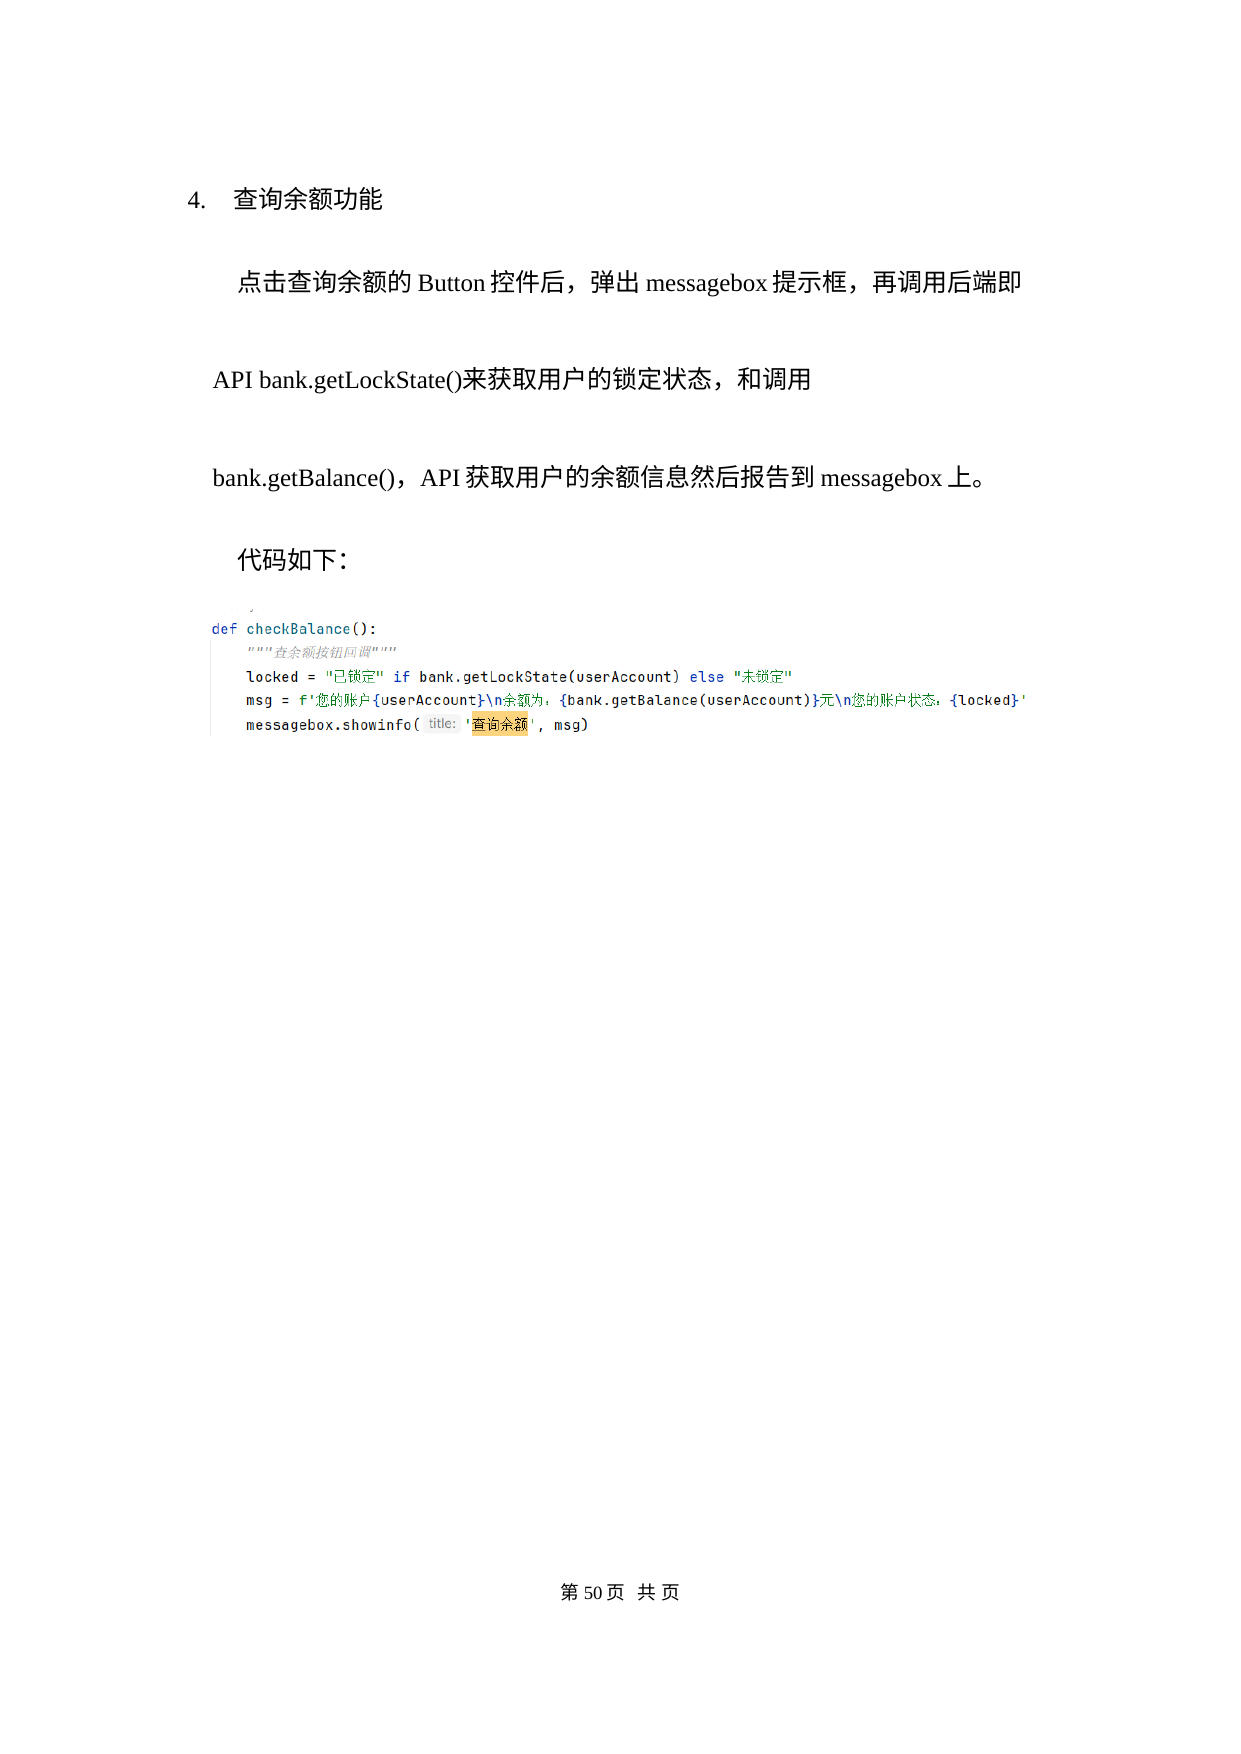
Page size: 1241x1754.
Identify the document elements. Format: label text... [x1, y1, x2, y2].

text 代码如下： [187, 526, 1053, 591]
list 查询余额功能 [187, 165, 1053, 230]
table_header [188, 609, 1053, 786]
text 点击查询余额的Button控件后，弹出messagebox提示框，再调用后端即API bank.getLockState()来获取用户的锁定状态，和调用bank.getBalance()，API获取用户的余额信息然后报告到messagebox上。 [212, 248, 1053, 508]
picture [198, 609, 1053, 757]
